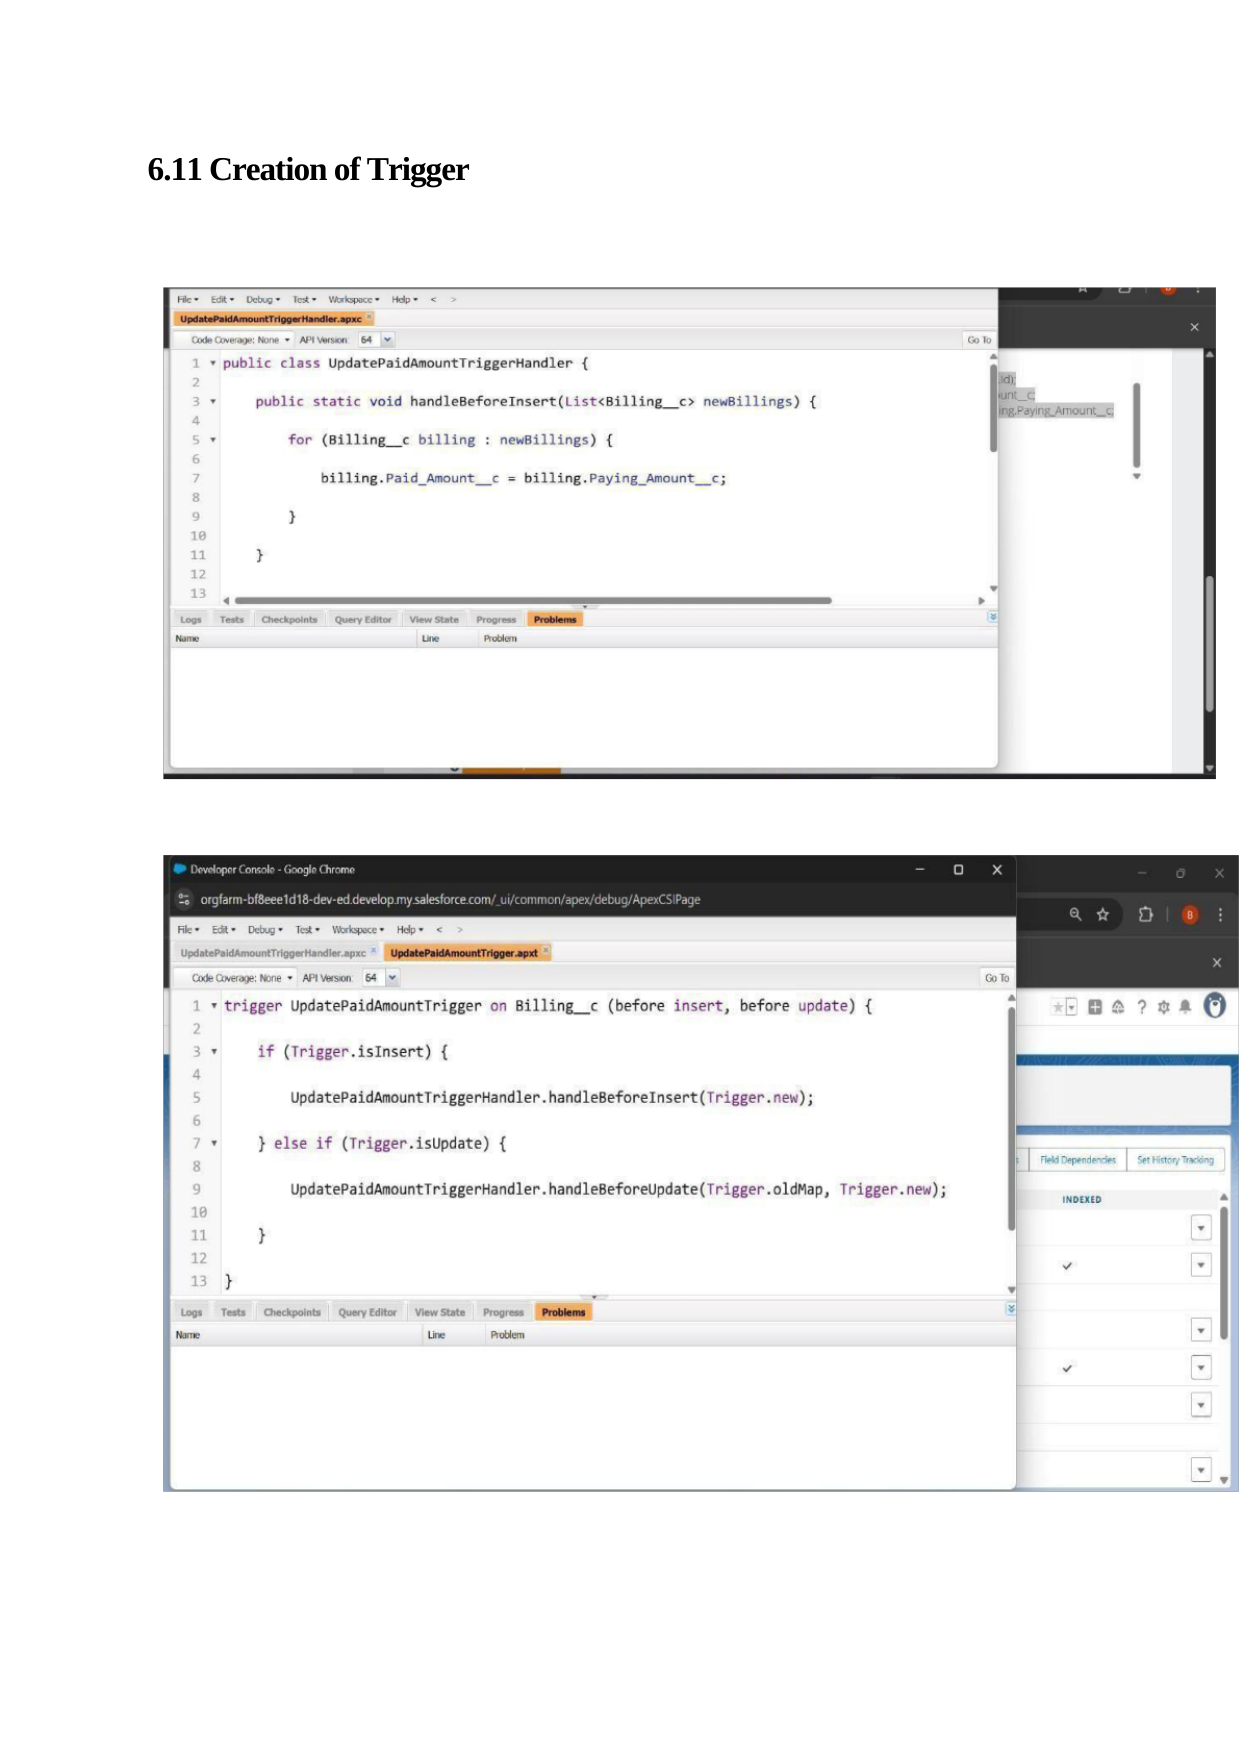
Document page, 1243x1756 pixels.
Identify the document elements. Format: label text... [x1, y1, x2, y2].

text 6.11 Creation of Trigger [147, 156, 1093, 186]
picture [0, 0, 1243, 1755]
